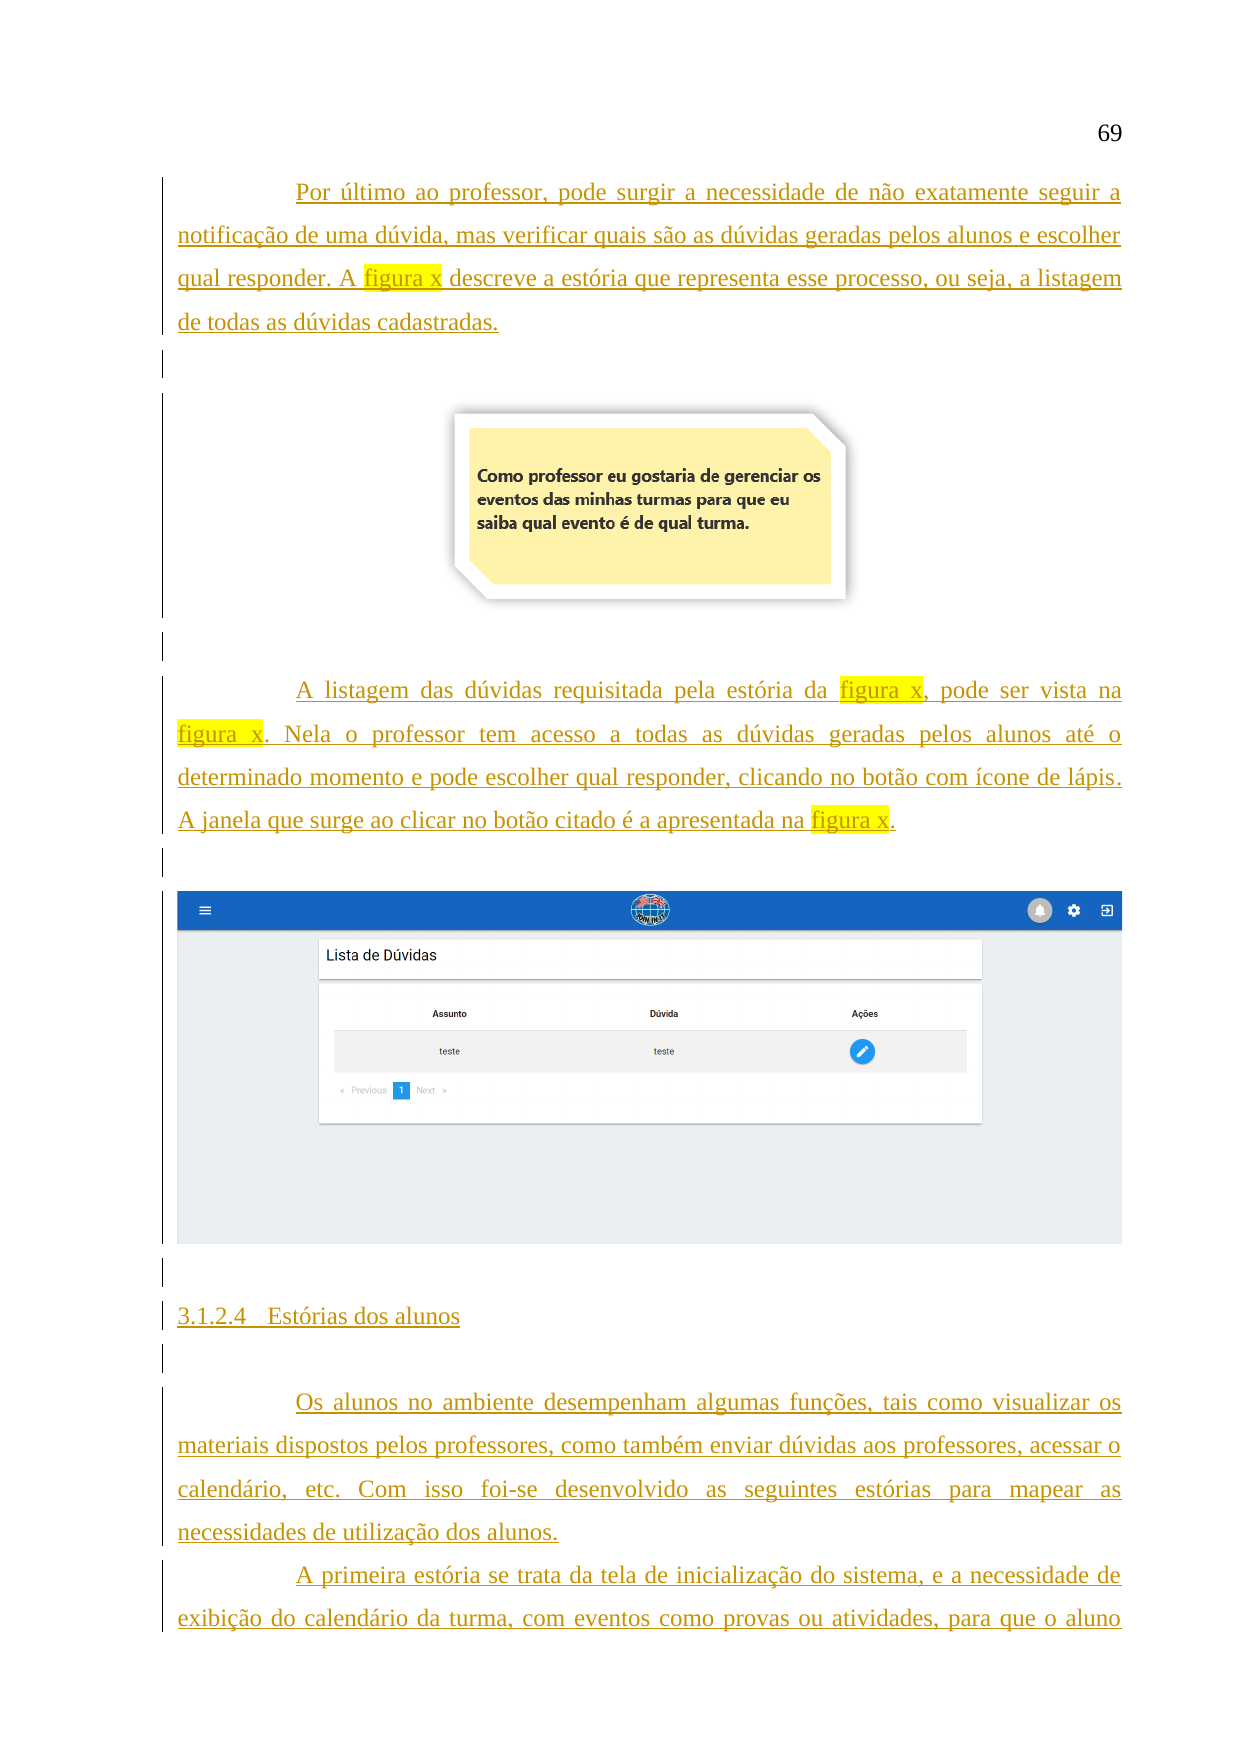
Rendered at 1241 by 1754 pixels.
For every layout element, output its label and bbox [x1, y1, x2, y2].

picture [177, 891, 1123, 1244]
picture [470, 429, 830, 584]
